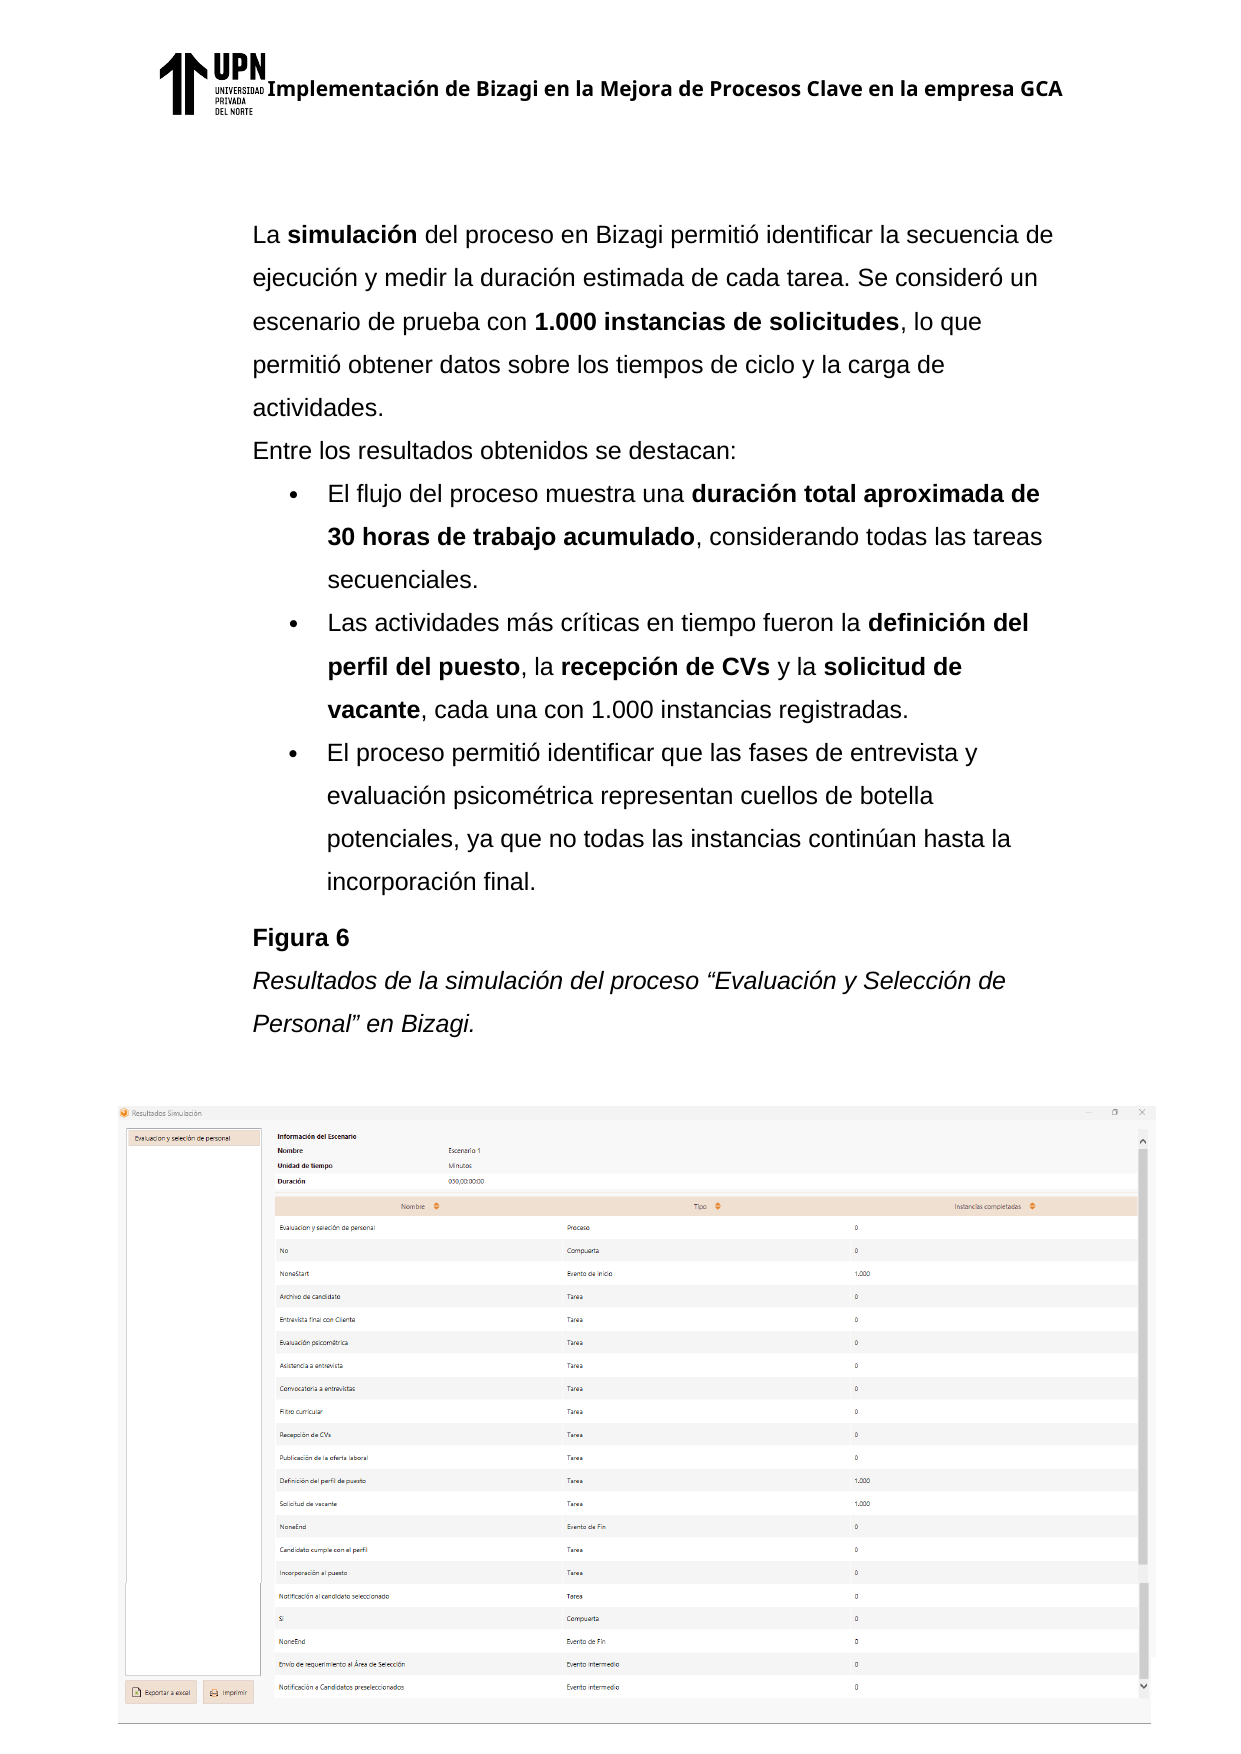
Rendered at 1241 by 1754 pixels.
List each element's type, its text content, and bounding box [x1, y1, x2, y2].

text Figura 6 [252, 923, 1063, 952]
text Resultados de la simulación del proceso “Evaluación y Selección de Personal” en Bizagi. [252, 966, 1063, 1038]
picture [118, 1106, 1156, 1724]
text La simulación del proceso en Bizagi permitió identificar la secuencia de ejecución y medir la duración estimada de cada tarea. Se consideró un escenario de prueba con 1.000 instancias de solicitudes, lo que permitió obtener datos sobre los tiempos de ciclo y la carga de actividades. [252, 220, 1063, 422]
list El proceso permitió identificar que las fases de entrevista y evaluación psicométrica representan cuellos de botella potenciales, ya que no todas las instancias continúan hasta la incorporación final. [289, 738, 1063, 896]
picture [159, 53, 265, 115]
list Las actividades más críticas en tiempo fueron la definición del perfil del puesto, la recepción de CVs y la solicitud de vacante, cada una con 1.000 instancias registradas. [290, 608, 1063, 723]
text Entre los resultados obtenidos se destacan: [252, 436, 1063, 465]
list El flujo del proceso muestra una duración total aproximada de 30 horas de trabajo acumulado, considerando todas las tareas secuenciales. [290, 479, 1063, 594]
